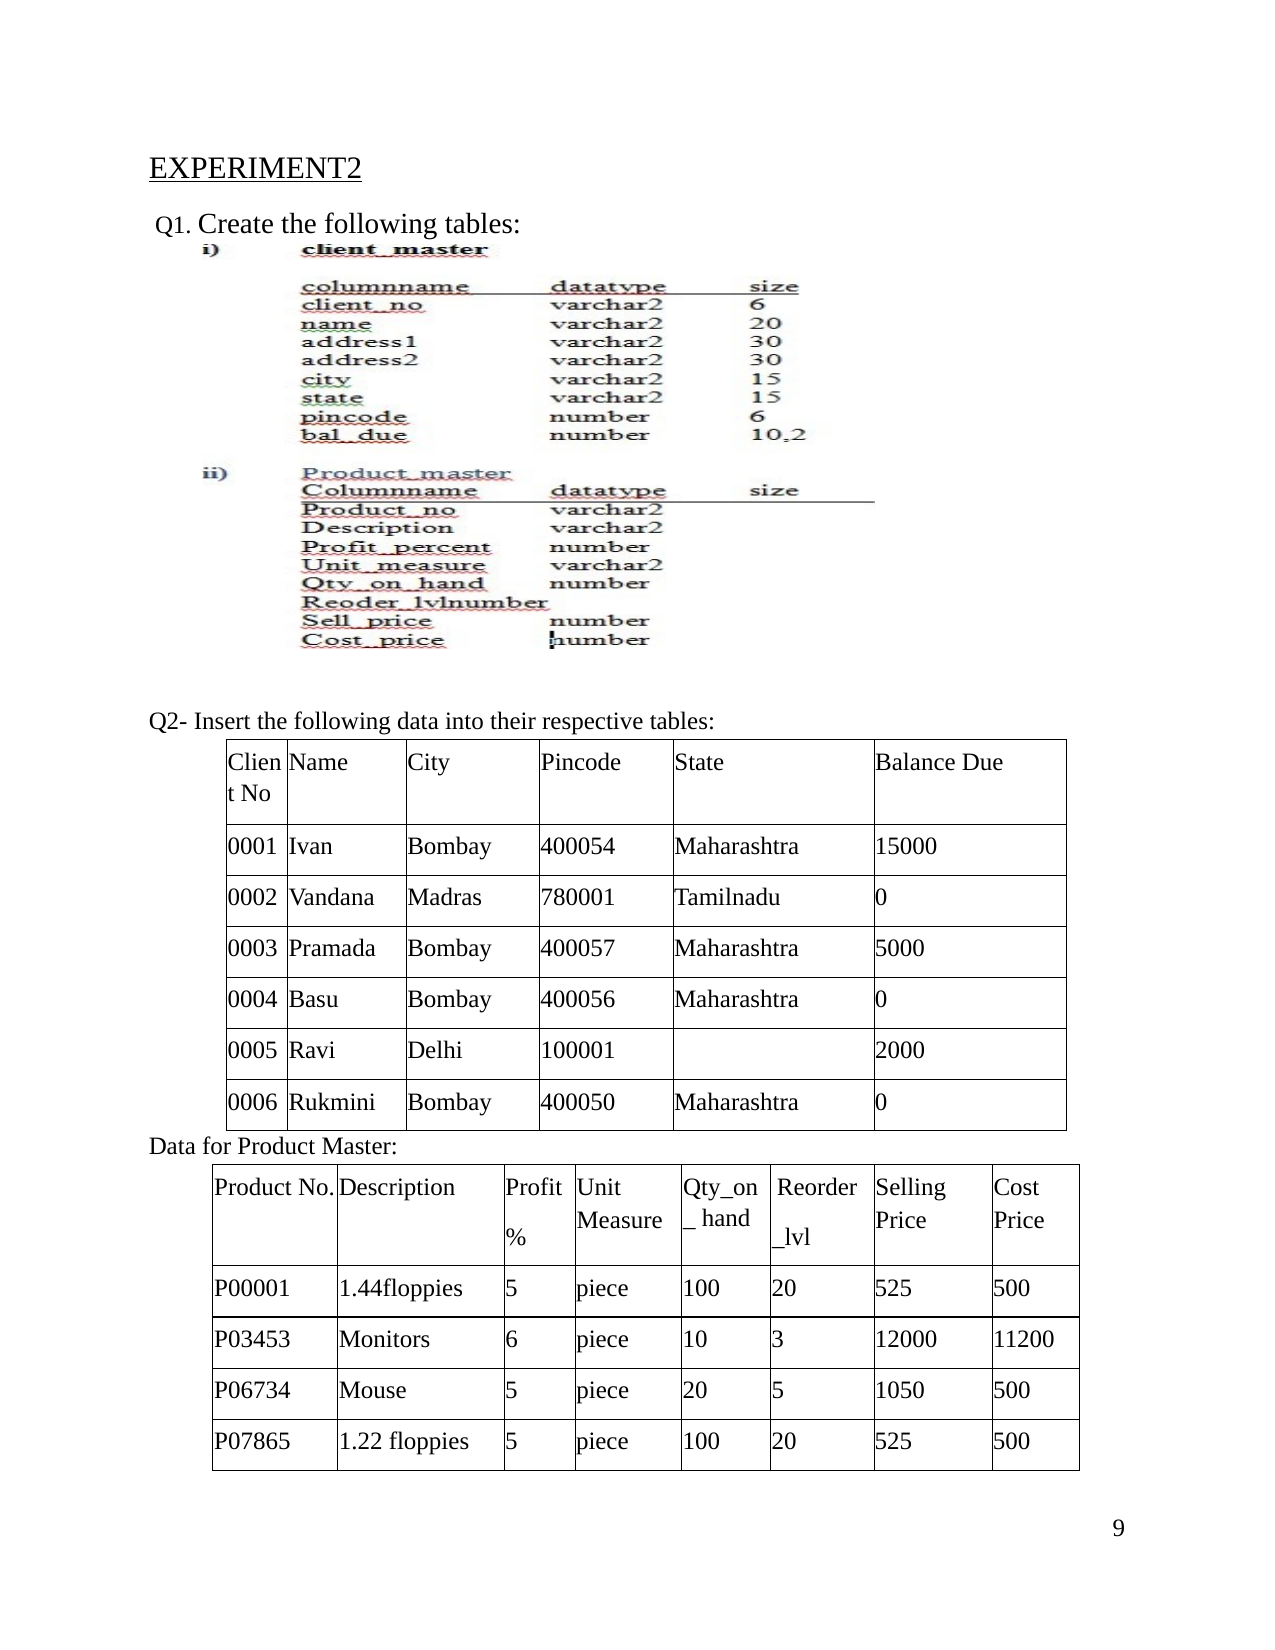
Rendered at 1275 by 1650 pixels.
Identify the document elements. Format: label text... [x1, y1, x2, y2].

table_cell Maharashtra [674, 825, 874, 875]
table_cell 0 [875, 1080, 1066, 1130]
table_cell Basu [288, 978, 406, 1028]
table_cell piece [576, 1369, 681, 1418]
table_cell 6 [505, 1318, 575, 1367]
table_cell 0006 [227, 1080, 287, 1130]
table_header State [674, 740, 874, 824]
table_cell Ravi [288, 1029, 406, 1079]
table_cell Bombay [407, 1080, 539, 1130]
table_header Unit Measure [576, 1165, 681, 1265]
table_header Selling Price [875, 1165, 992, 1265]
table_cell 0 [875, 978, 1066, 1028]
text Q1. Create the following tables: [148, 206, 1134, 239]
table_cell 5 [771, 1369, 874, 1418]
table_cell Pramada [288, 927, 406, 977]
table_cell Mouse [338, 1369, 504, 1418]
table_cell 1.44floppies [338, 1266, 504, 1316]
table_cell 500 [993, 1369, 1079, 1418]
table_cell P07865 [213, 1420, 337, 1469]
table_cell Madras [407, 876, 539, 926]
table_cell Maharashtra [674, 927, 874, 977]
table_cell 3 [771, 1318, 874, 1367]
table_cell 525 [875, 1266, 992, 1316]
table_cell 5 [505, 1369, 575, 1418]
table_cell 12000 [875, 1318, 992, 1367]
table_cell 500 [993, 1266, 1079, 1316]
table_header Pincode [540, 740, 673, 824]
table_header Description [338, 1165, 504, 1265]
table_cell Tamilnadu [674, 876, 874, 926]
table_header Name [288, 740, 406, 824]
table_cell 20 [771, 1266, 874, 1316]
table_cell 11200 [993, 1318, 1079, 1367]
table_cell 400056 [540, 978, 673, 1028]
table_cell 500 [993, 1420, 1079, 1469]
table_cell Vandana [288, 876, 406, 926]
table_cell 15000 [875, 825, 1066, 875]
text Data for Product Master: [148, 1131, 1161, 1160]
table_cell Monitors [338, 1318, 504, 1367]
table_cell 100001 [540, 1029, 673, 1079]
table_cell 2000 [875, 1029, 1066, 1079]
table_cell 1.22 floppies [338, 1420, 504, 1469]
table_header Product No. [213, 1165, 337, 1265]
table_cell 0003 [227, 927, 287, 977]
table_cell piece [576, 1420, 681, 1469]
table_cell 5000 [875, 927, 1066, 977]
table_cell 20 [771, 1420, 874, 1469]
text Q2- Insert the following data into their respective tables: [148, 706, 1127, 735]
table_header Cost Price [993, 1165, 1079, 1265]
table_cell 400050 [540, 1080, 673, 1130]
table_header Profit % [505, 1165, 575, 1265]
table_cell piece [576, 1266, 681, 1316]
picture [202, 244, 875, 649]
table_cell piece [576, 1318, 681, 1367]
table_cell 5 [505, 1266, 575, 1316]
table_header Clien t No [227, 740, 287, 824]
table_cell P00001 [213, 1266, 337, 1316]
table_header Qty_on_ hand [682, 1165, 770, 1265]
table_cell Ivan [288, 825, 406, 875]
table_cell Maharashtra [674, 1080, 874, 1130]
table_cell 1050 [875, 1369, 992, 1418]
table_cell 780001 [540, 876, 673, 926]
table_cell 400054 [540, 825, 673, 875]
table_cell 0004 [227, 978, 287, 1028]
table_cell 100 [682, 1266, 770, 1316]
table_cell [674, 1029, 874, 1079]
table_cell P06734 [213, 1369, 337, 1418]
subtitle EXPERIMENT2 [148, 149, 1073, 185]
table_cell 0001 [227, 825, 287, 875]
table_header Reorder _lvl [771, 1165, 874, 1265]
table_cell P03453 [213, 1318, 337, 1367]
table_header Balance Due [875, 740, 1066, 824]
table_cell 525 [875, 1420, 992, 1469]
table_cell 0 [875, 876, 1066, 926]
table_cell 0005 [227, 1029, 287, 1079]
table_cell 10 [682, 1318, 770, 1367]
table_cell 400057 [540, 927, 673, 977]
table_cell 100 [682, 1420, 770, 1469]
table_cell Bombay [407, 978, 539, 1028]
table_cell Bombay [407, 825, 539, 875]
table_header City [407, 740, 539, 824]
table_cell Rukmini [288, 1080, 406, 1130]
table_cell Maharashtra [674, 978, 874, 1028]
table_cell 20 [682, 1369, 770, 1418]
table_cell Bombay [407, 927, 539, 977]
table_cell 5 [505, 1420, 575, 1469]
table_cell Delhi [407, 1029, 539, 1079]
table_cell 0002 [227, 876, 287, 926]
